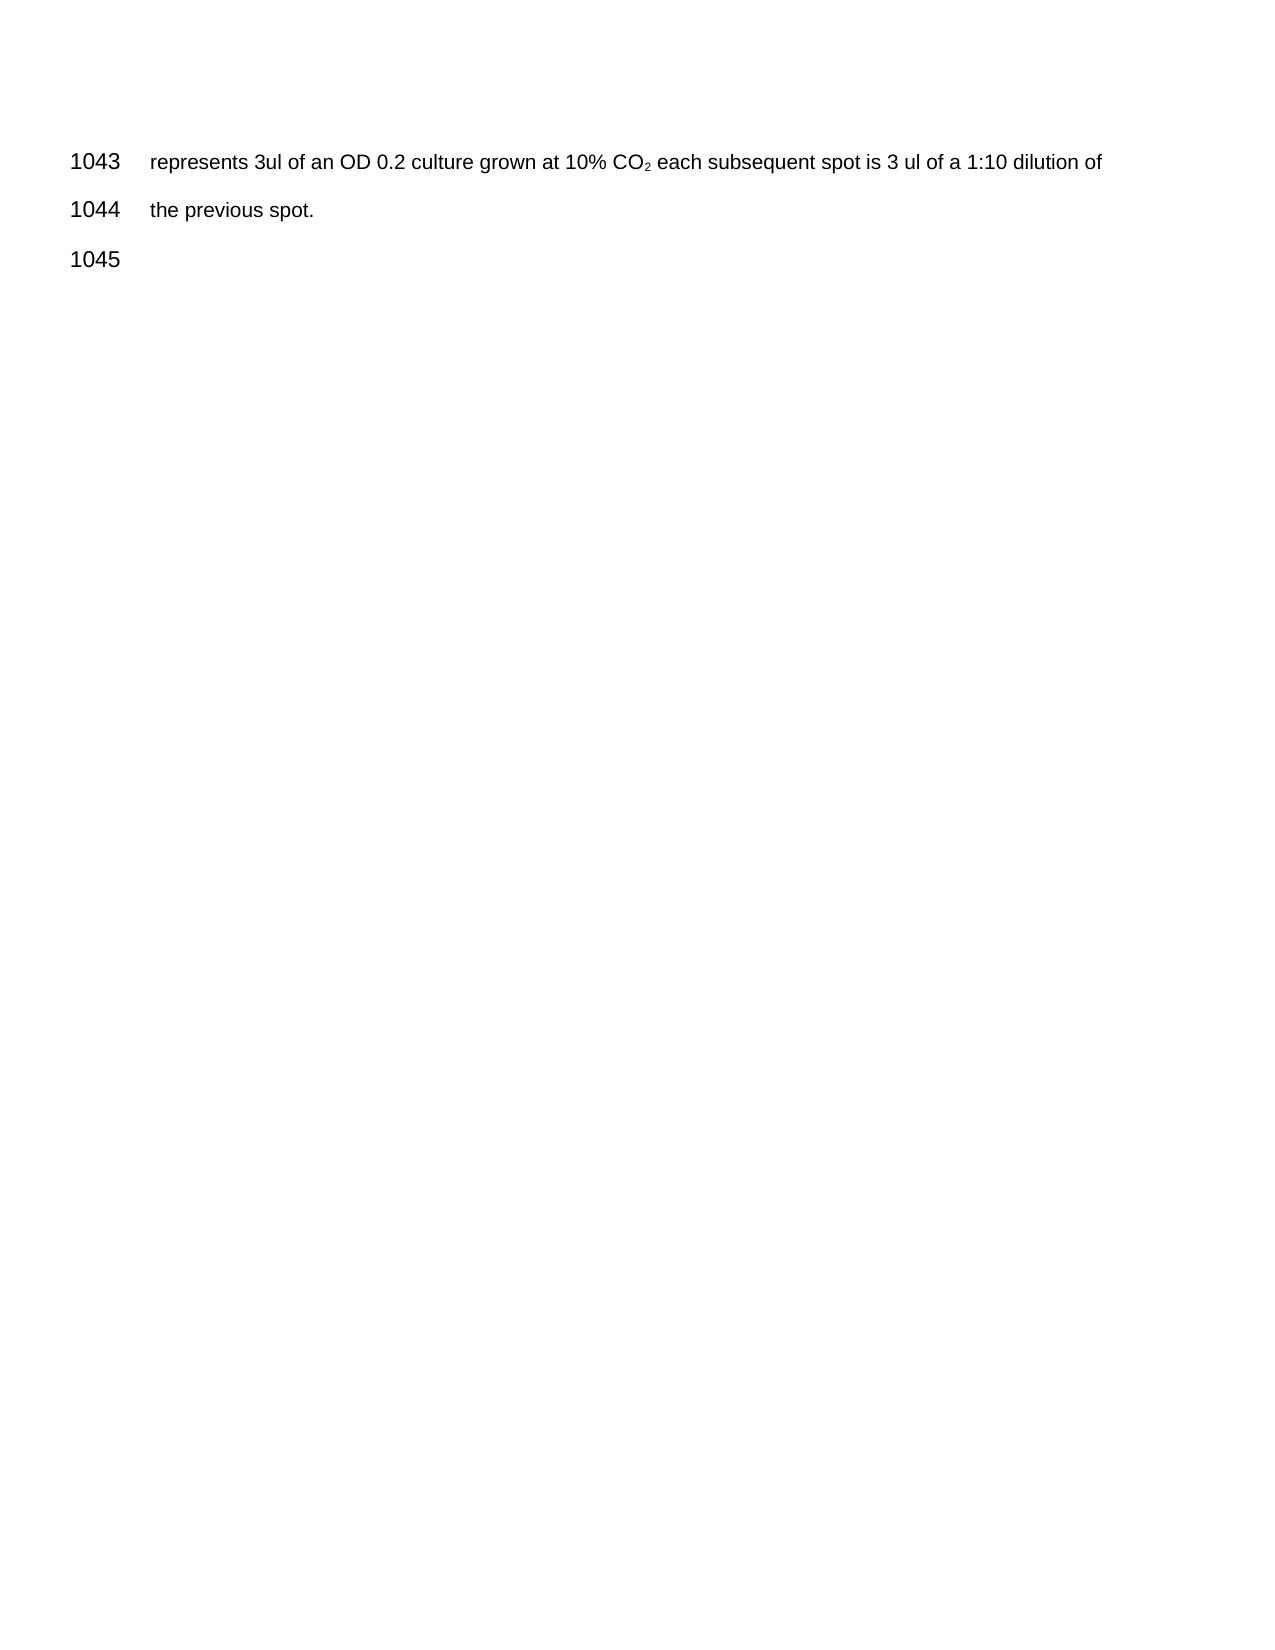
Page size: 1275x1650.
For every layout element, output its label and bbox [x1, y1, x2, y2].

text [150, 150, 1125, 222]
